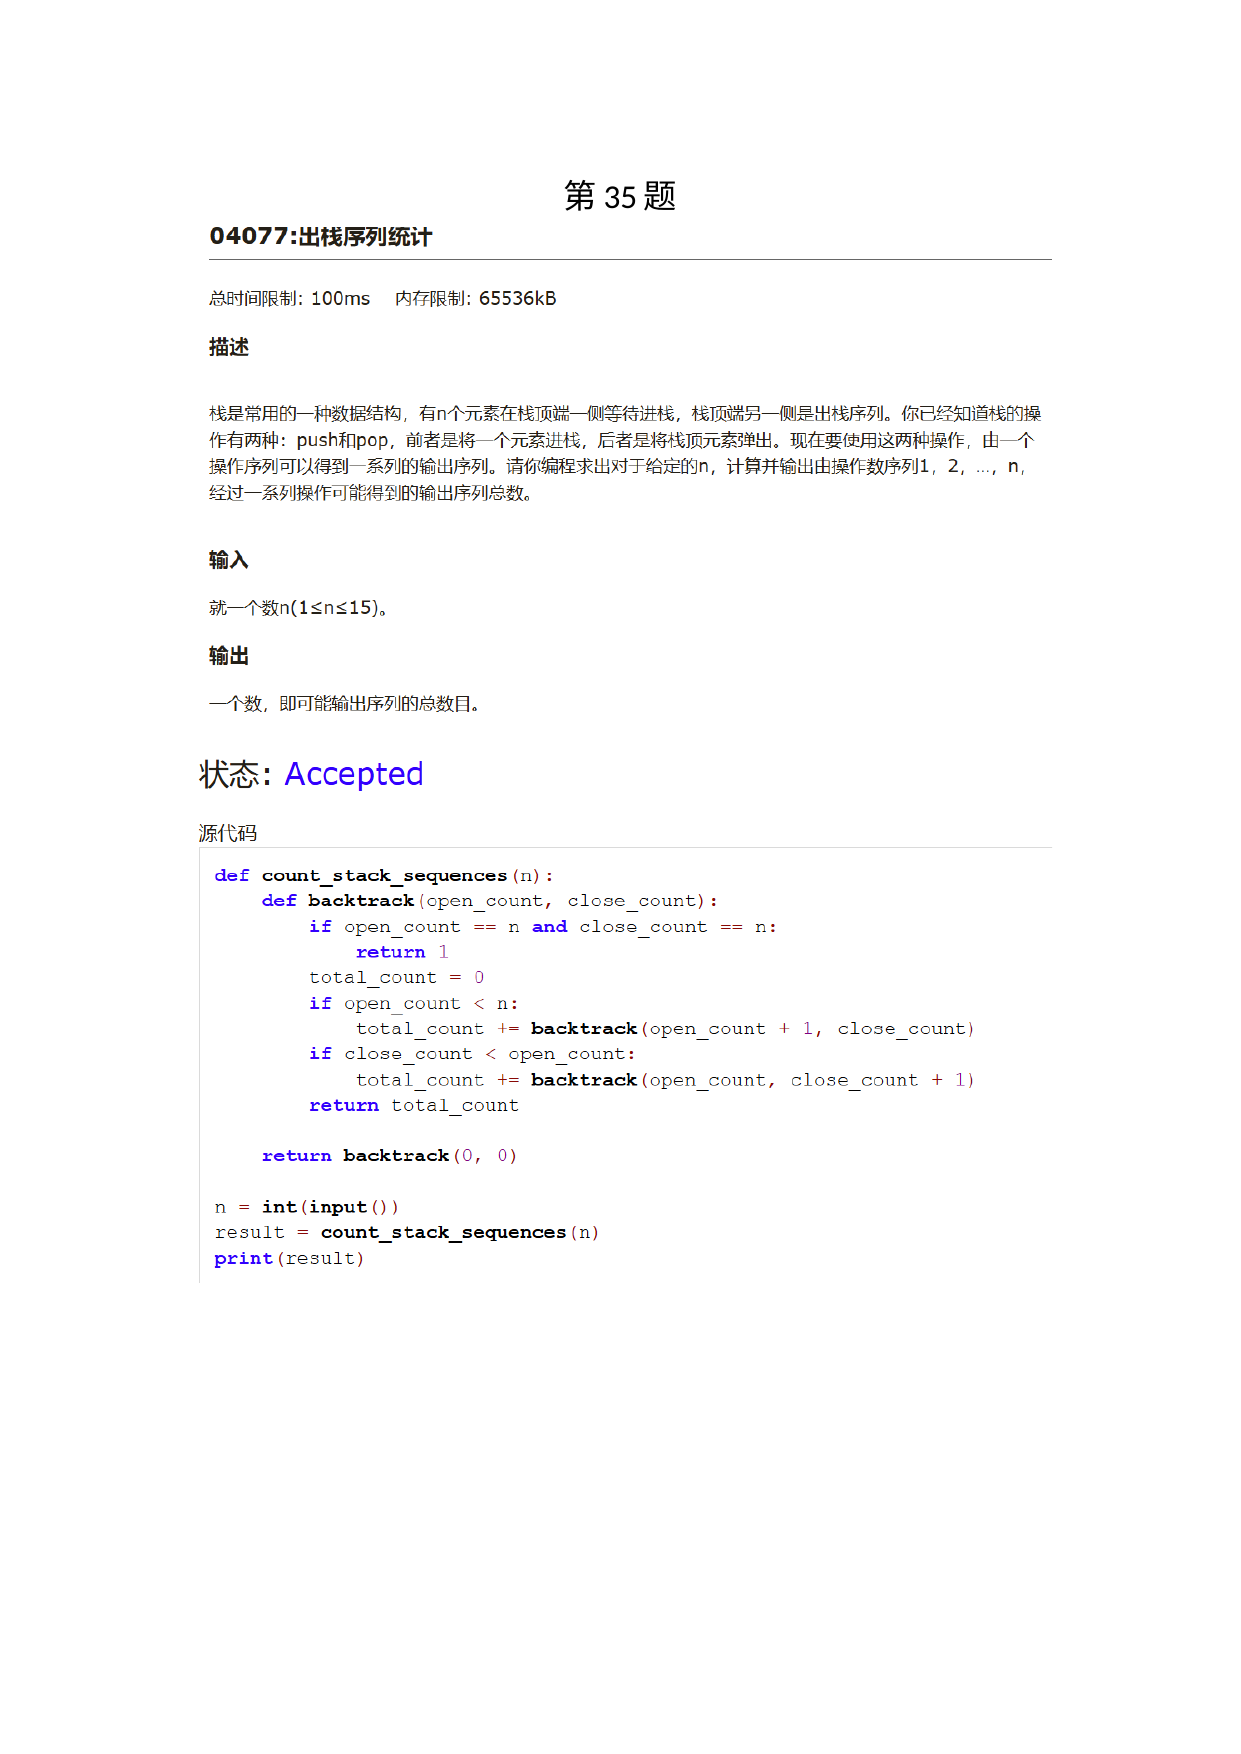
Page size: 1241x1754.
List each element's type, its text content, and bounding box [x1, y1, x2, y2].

text 第35题 [187, 162, 1053, 227]
picture [188, 227, 1052, 726]
picture [188, 747, 1053, 1283]
